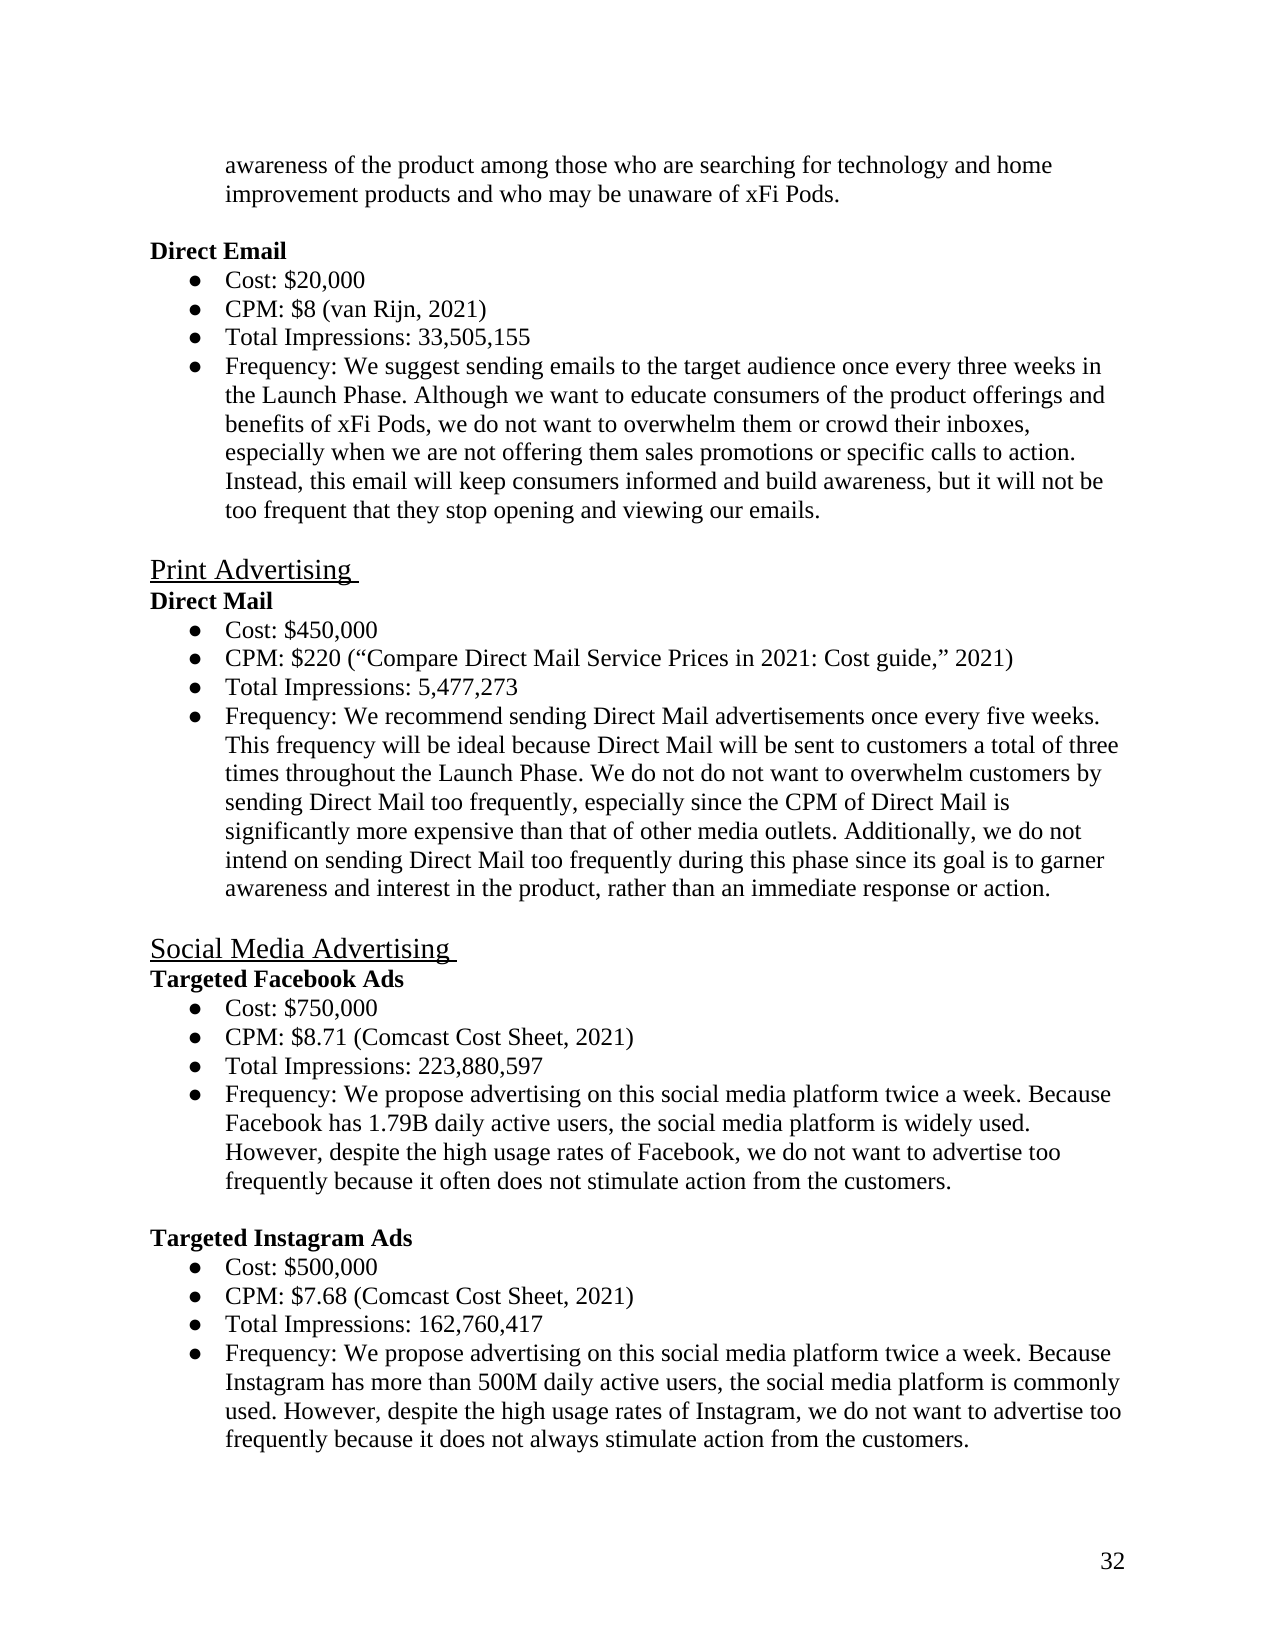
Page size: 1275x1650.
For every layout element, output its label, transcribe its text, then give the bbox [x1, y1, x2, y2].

list Total Impressions: 223,880,597 [187, 1051, 1125, 1079]
list Total Impressions: 33,505,155 [187, 322, 1125, 351]
list Frequency: We propose advertising on this social media platform twice a week. Because Facebook has 1.79B daily active users, the social media platform is widely used. However, despite the high usage rates of Facebook, we do not want to advertise too frequently because it often does not stimulate action from the customers. [187, 1079, 1125, 1194]
list Cost: $20,000 [187, 265, 1125, 294]
subtitle Targeted Instagram Ads [150, 1223, 1125, 1252]
list Frequency: We recommend sending Direct Mail advertisements once every five weeks. This frequency will be ideal because Direct Mail will be sent to customers a total of three times throughout the Launch Phase. We do not do not want to overwhelm customers by sending Direct Mail too frequently, especially since the CPM of Direct Mail is significantly more expensive than that of other media outlets. Additionally, we do not intend on sending Direct Mail too frequently during this phase since its goal is to garner awareness and interest in the product, rather than an immediate response or action. [187, 701, 1125, 902]
subtitle Print Advertising [150, 552, 1125, 586]
list Cost: $750,000 [187, 993, 1125, 1022]
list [187, 150, 1125, 207]
list CPM: $220 (“Compare Direct Mail Service Prices in 2021: Cost guide,” 2021) [187, 643, 1125, 672]
list Total Impressions: 5,477,273 [187, 672, 1125, 701]
subtitle Direct Mail [150, 586, 1125, 615]
list Frequency: We suggest sending emails to the target audience once every three weeks in the Launch Phase. Although we want to educate consumers of the product offerings and benefits of xFi Pods, we do not want to overwhelm them or crowd their inboxes, especially when we are not offering them sales promotions or specific calls to action. Instead, this email will keep consumers informed and build awareness, but it will not be too frequent that they stop opening and viewing our emails. [187, 351, 1125, 524]
subtitle Direct Email [150, 236, 1125, 265]
subtitle Social Media Advertising [150, 931, 1125, 964]
list CPM: $8.71 (Comcast Cost Sheet, 2021) [187, 1022, 1125, 1051]
list Cost: $500,000 [187, 1252, 1125, 1281]
list CPM: $8 (van Rijn, 2021) [187, 294, 1125, 322]
subtitle Targeted Facebook Ads [150, 964, 1125, 993]
list Cost: $450,000 [187, 615, 1125, 643]
list Total Impressions: 162,760,417 [187, 1309, 1125, 1338]
list CPM: $7.68 (Comcast Cost Sheet, 2021) [187, 1281, 1125, 1309]
list Frequency: We propose advertising on this social media platform twice a week. Because Instagram has more than 500M daily active users, the social media platform is commonly used. However, despite the high usage rates of Instagram, we do not want to advertise too frequently because it does not always stimulate action from the customers. [187, 1338, 1125, 1453]
